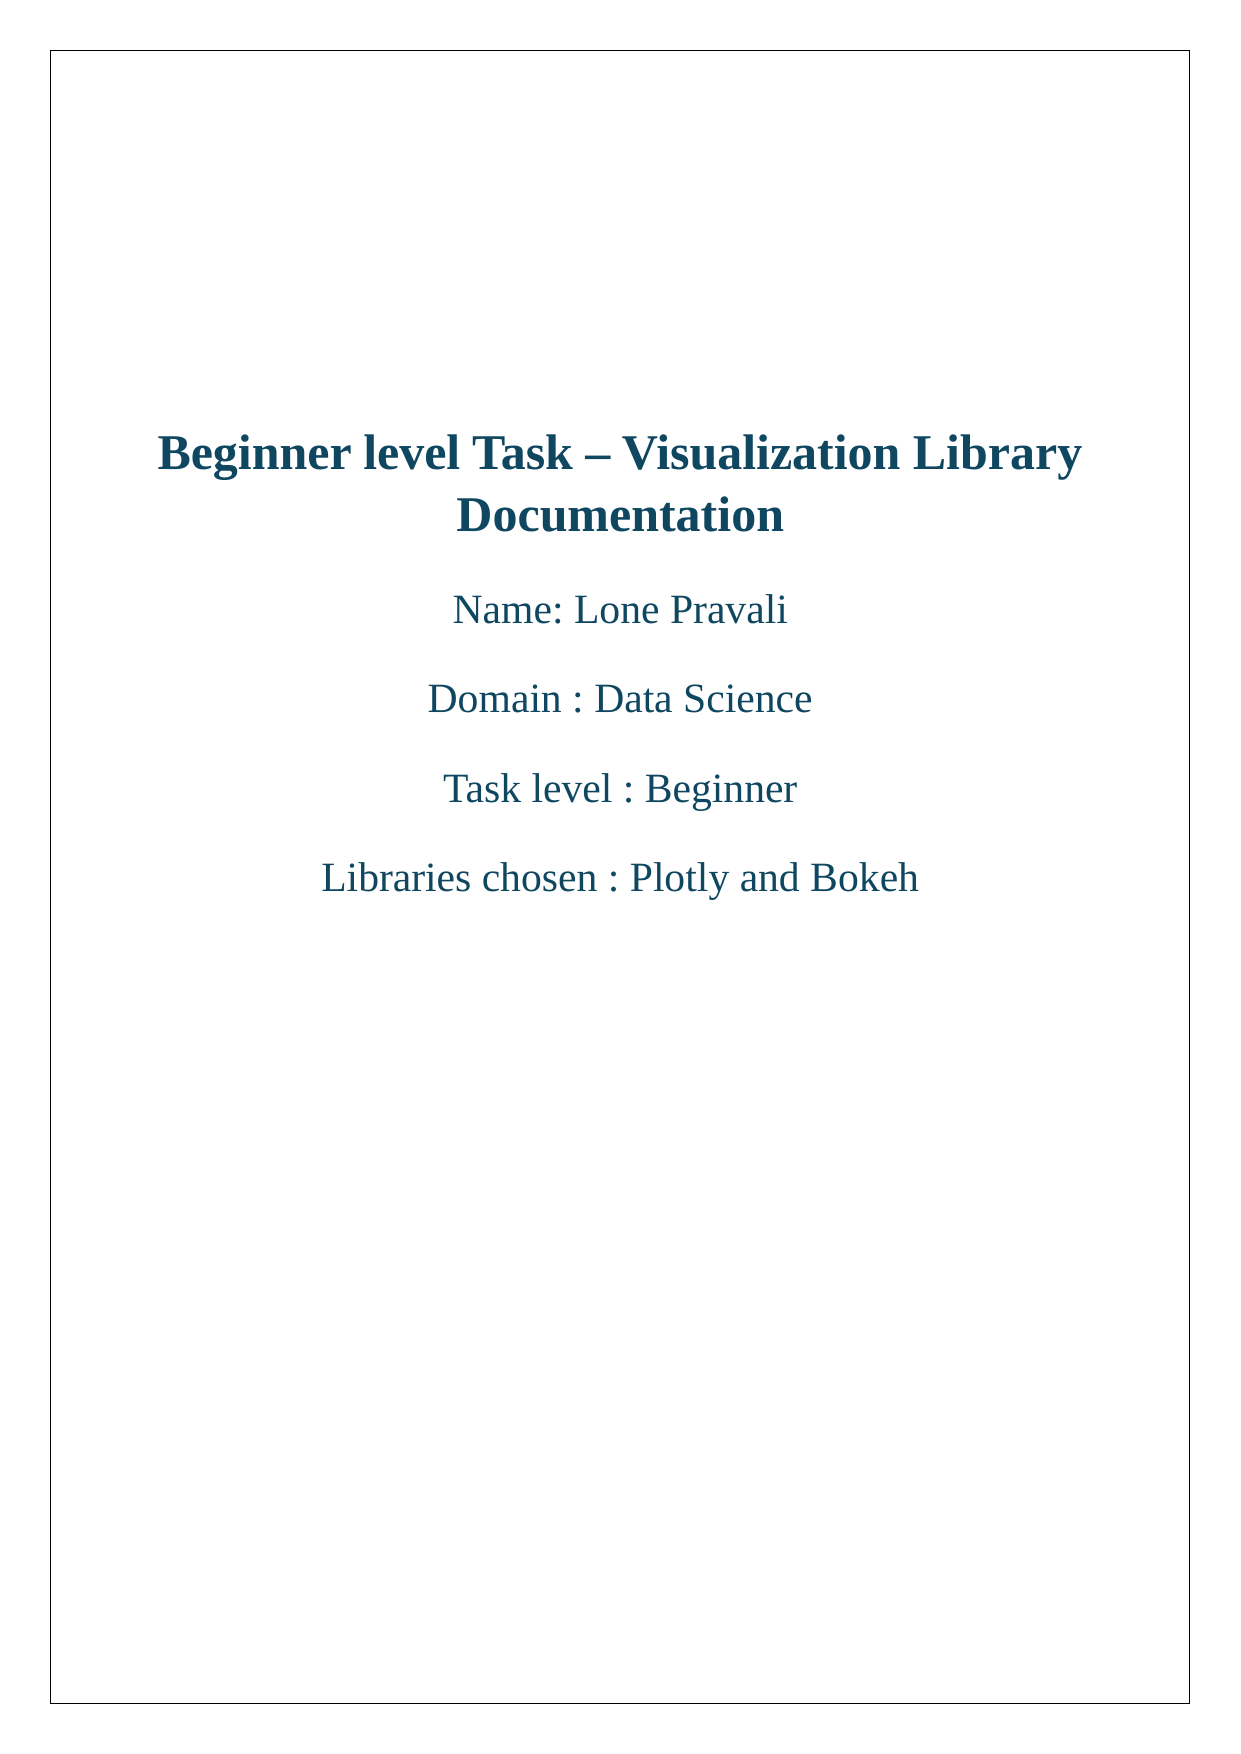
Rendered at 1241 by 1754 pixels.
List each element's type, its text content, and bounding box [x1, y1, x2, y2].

subtitle Domain : Data Science [118, 674, 1122, 722]
subtitle Name: Lone Pravali [118, 585, 1122, 633]
subtitle Task level : Beginner [118, 763, 1122, 811]
subtitle Libraries chosen : Plotly and Bokeh [118, 852, 1122, 900]
subtitle Beginner level Task – Visualization Library Documentation [118, 423, 1122, 543]
